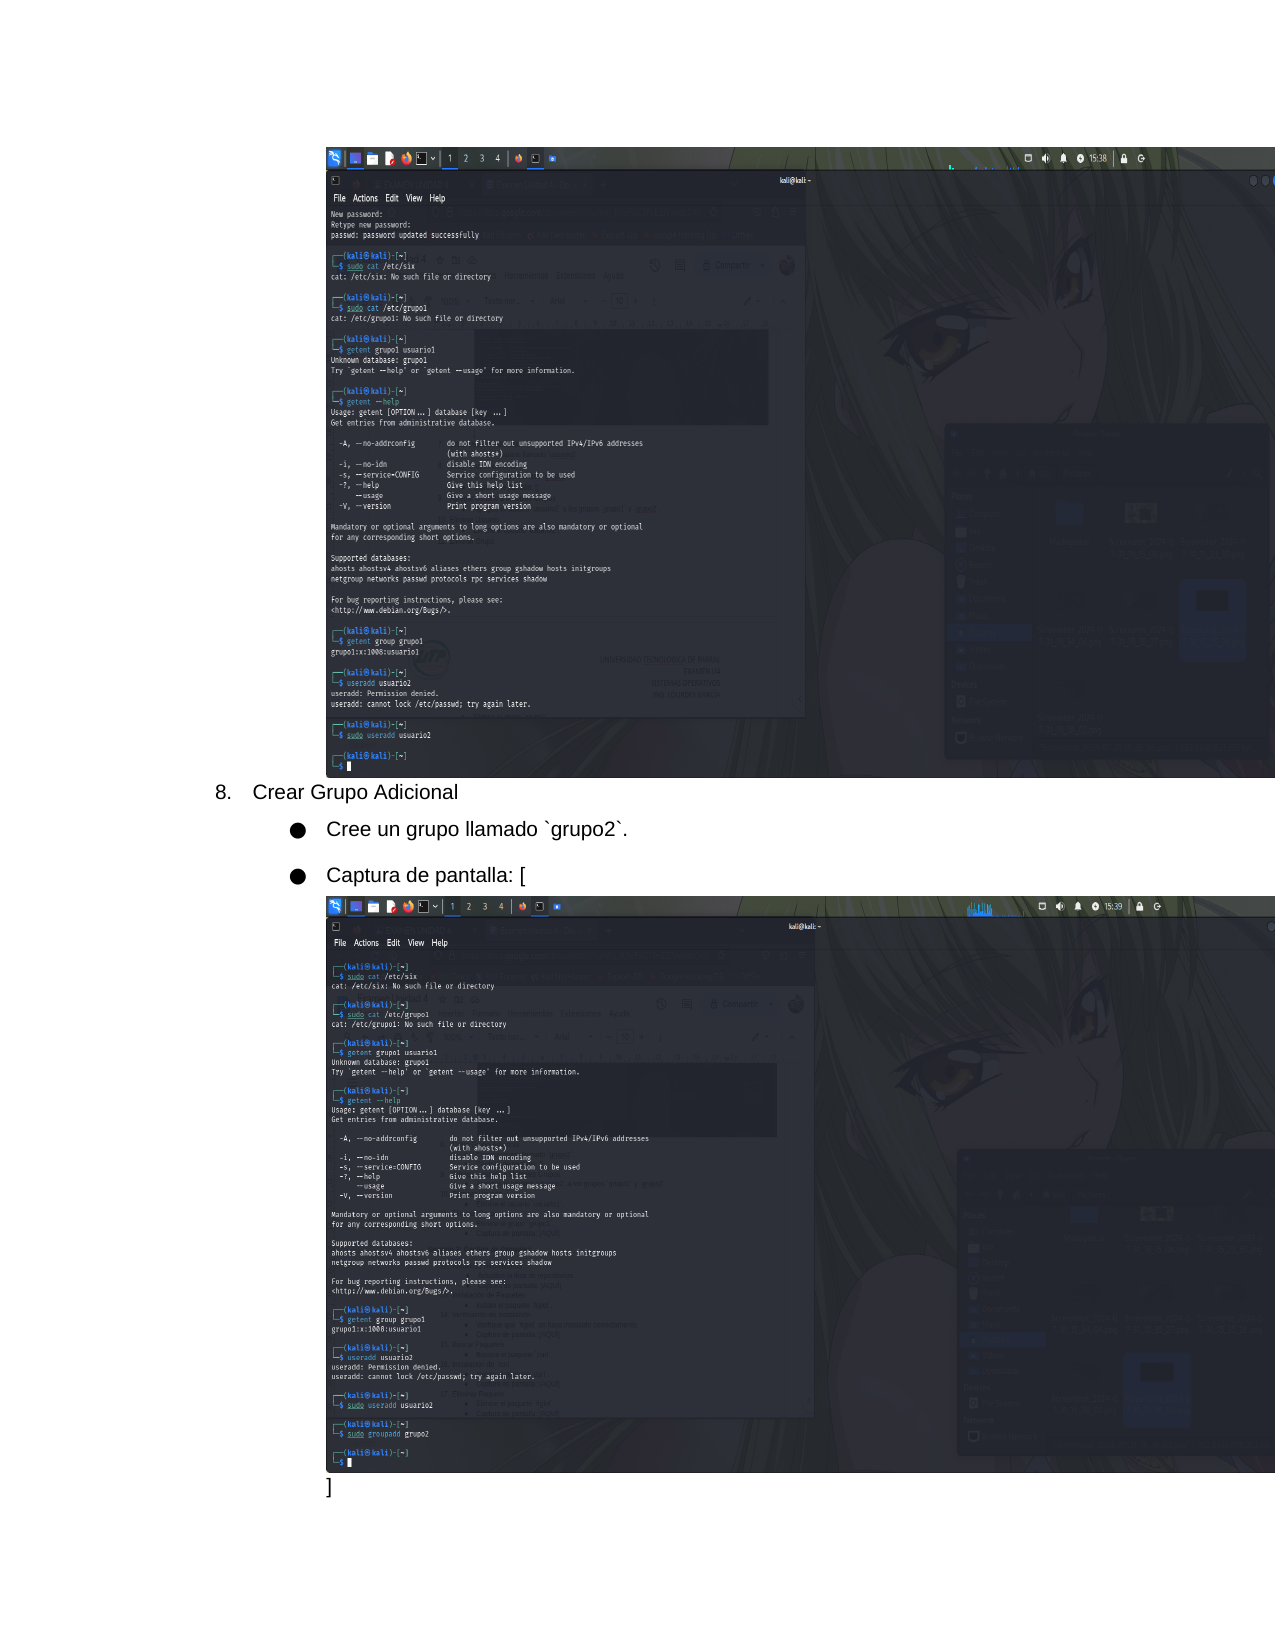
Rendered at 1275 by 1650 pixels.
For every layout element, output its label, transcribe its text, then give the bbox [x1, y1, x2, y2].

picture [326, 147, 1275, 778]
list Crear Grupo Adicional [215, 779, 1098, 803]
list Cree un grupo llamado `grupo2`. [289, 805, 1098, 848]
picture [326, 896, 1275, 1473]
